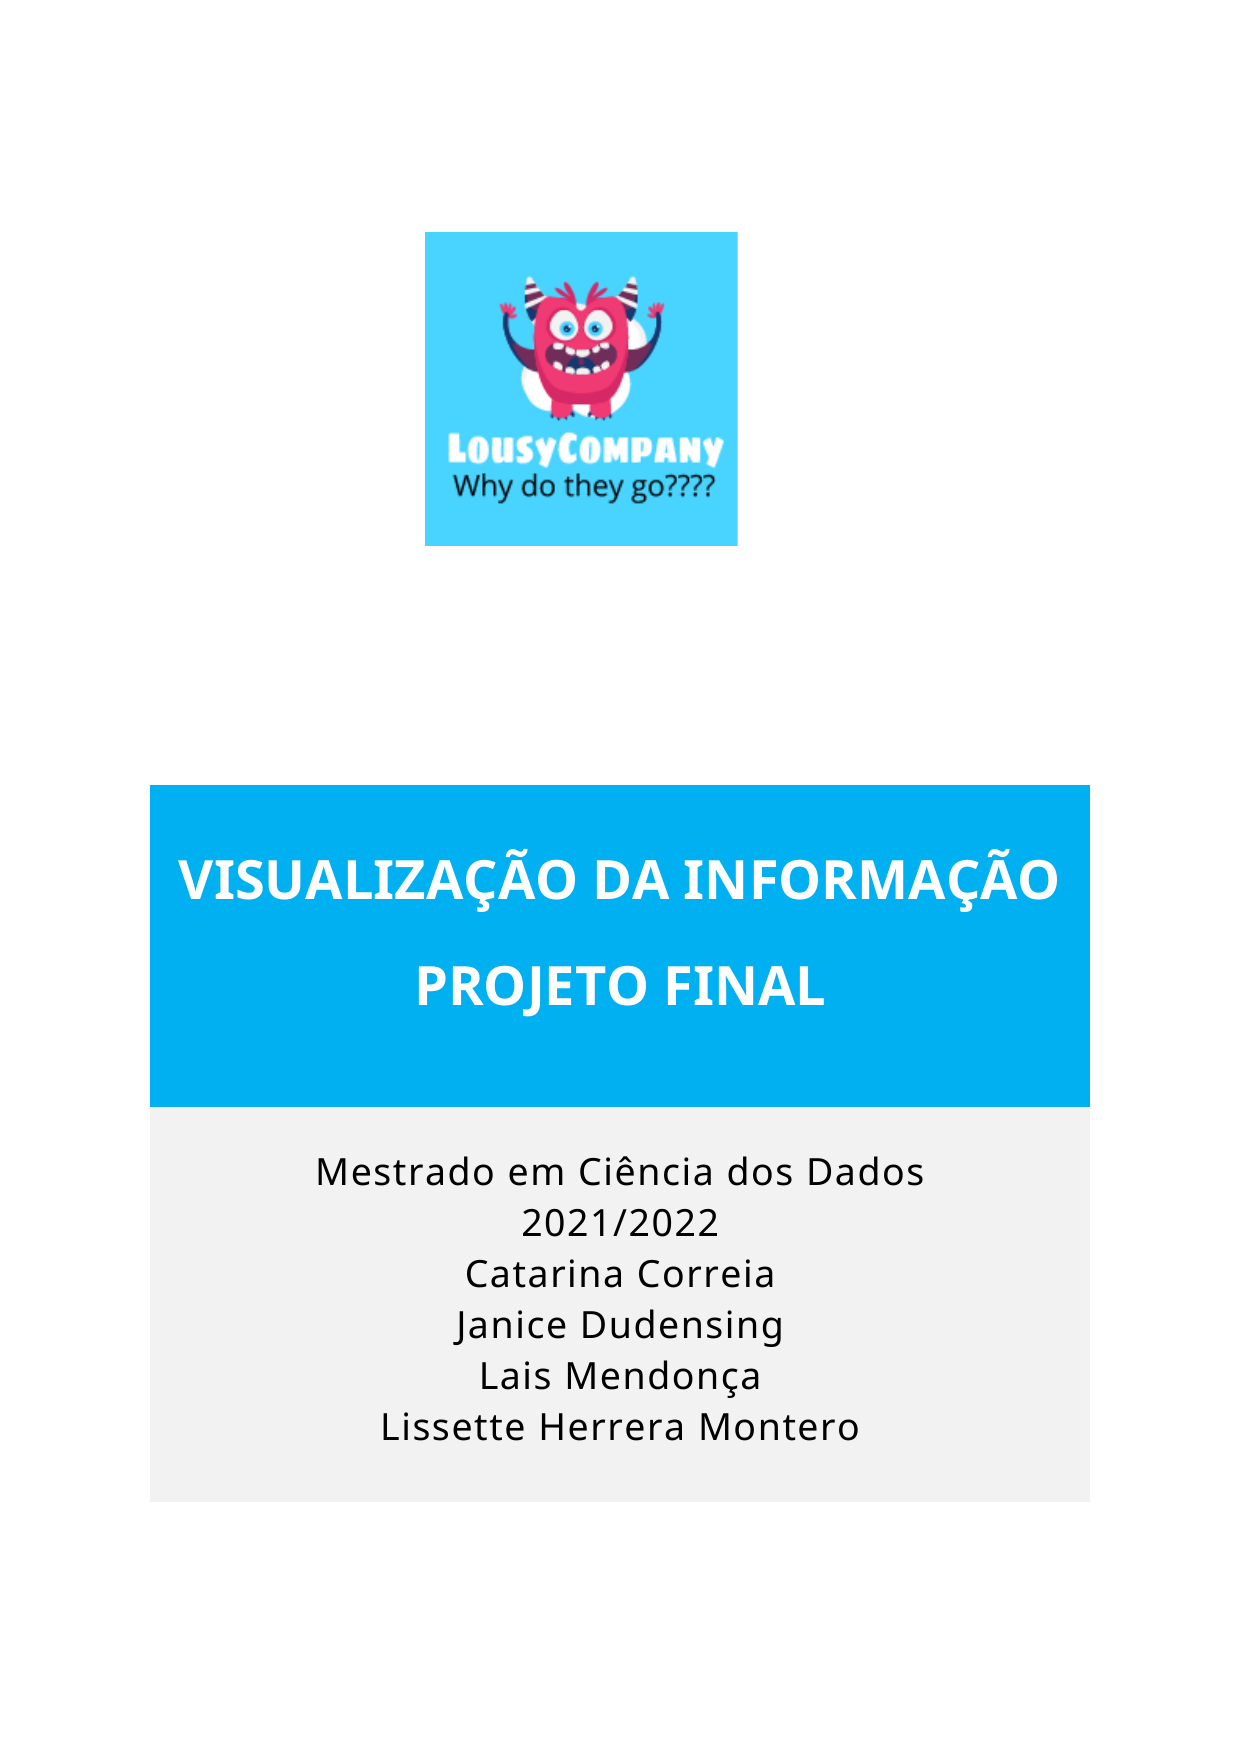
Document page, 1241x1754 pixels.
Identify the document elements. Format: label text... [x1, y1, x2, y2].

table_cell VISUALIZAÇÃO DA INFORMAÇÃO PROJETO FINAL [150, 785, 1090, 1107]
table_header [150, 150, 1090, 785]
table_cell Mestrado em Ciência dos Dados 2021/2022 Catarina Correia Janice Dudensing Lais Mendonça Lissette Herrera Montero [150, 1107, 1090, 1502]
picture [425, 232, 738, 546]
